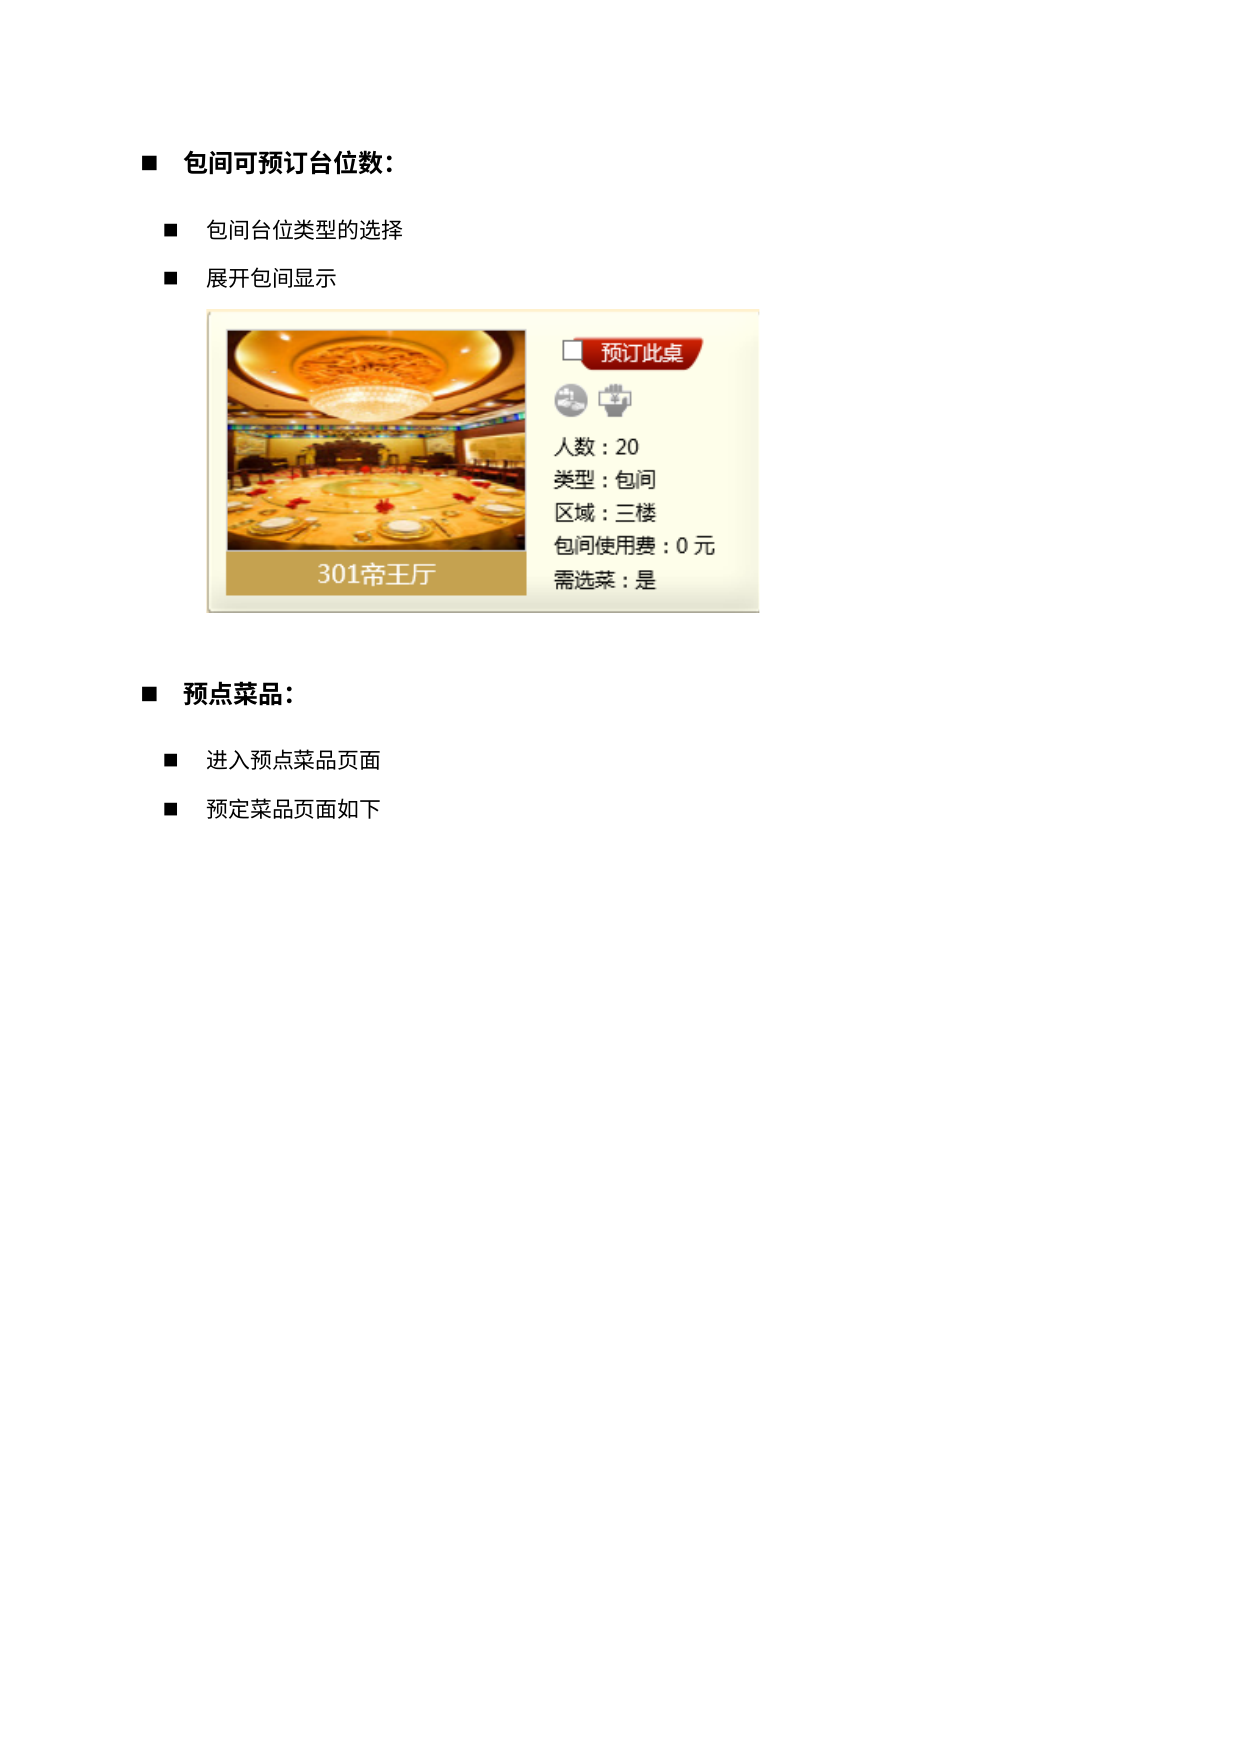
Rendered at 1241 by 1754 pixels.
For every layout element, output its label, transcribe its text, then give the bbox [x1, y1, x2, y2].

list 展开包间显示 [162, 261, 1122, 293]
list 预定菜品页面如下 [162, 791, 1122, 824]
list 进入预点菜品页面 [162, 743, 1122, 775]
picture [206, 309, 760, 613]
list 包间台位类型的选择 [162, 212, 1122, 245]
subtitle 预点菜品： [140, 660, 1100, 725]
subtitle 包间可预订台位数： [140, 129, 1100, 194]
